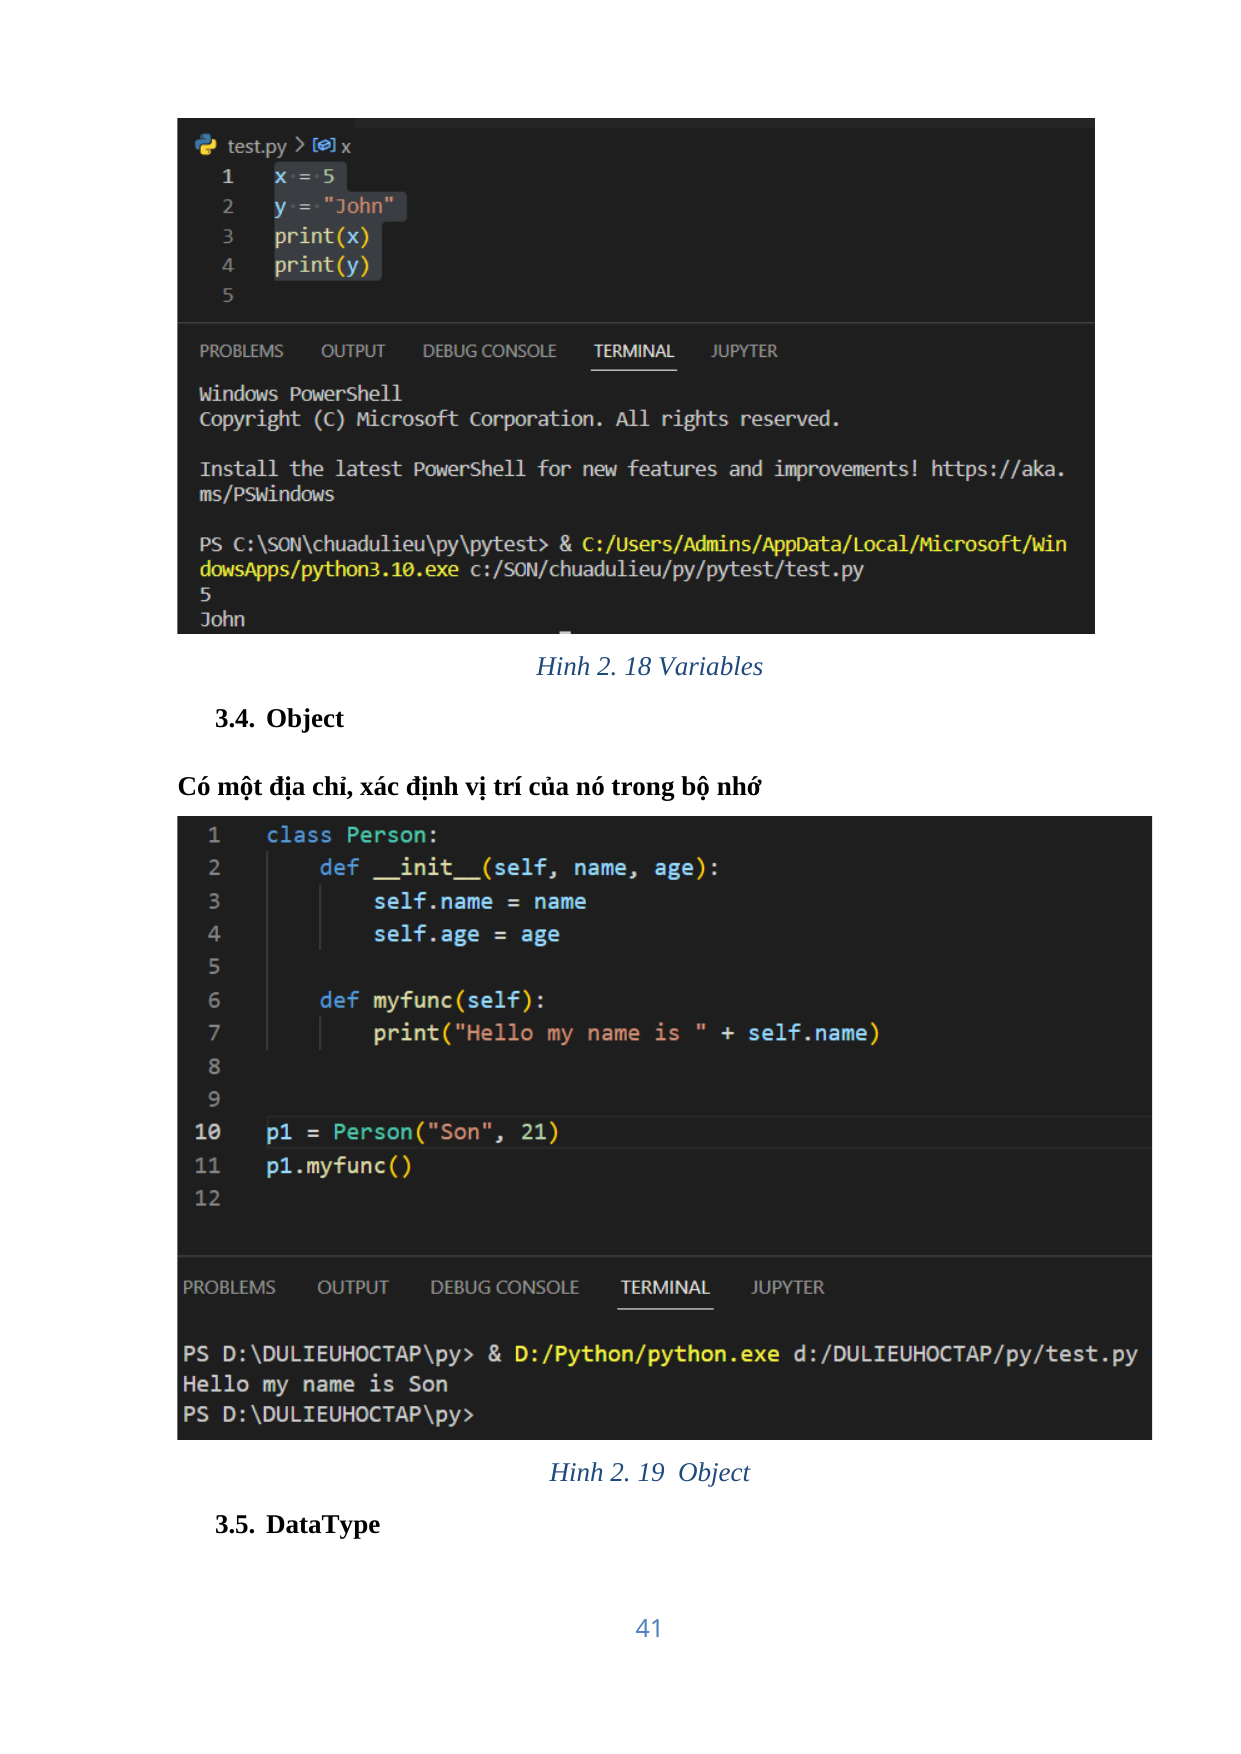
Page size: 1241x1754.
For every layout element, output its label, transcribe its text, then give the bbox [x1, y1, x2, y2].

text Hinh 2. 19 Object [177, 1456, 1122, 1487]
picture [177, 118, 1095, 634]
list Object [215, 702, 1122, 733]
picture [177, 816, 1153, 1440]
text Có một địa chỉ, xác định vị trí của nó trong bộ nhớ [177, 769, 1122, 801]
list DataType [215, 1508, 1122, 1539]
text Hinh 2. 18 Variables [177, 650, 1122, 681]
